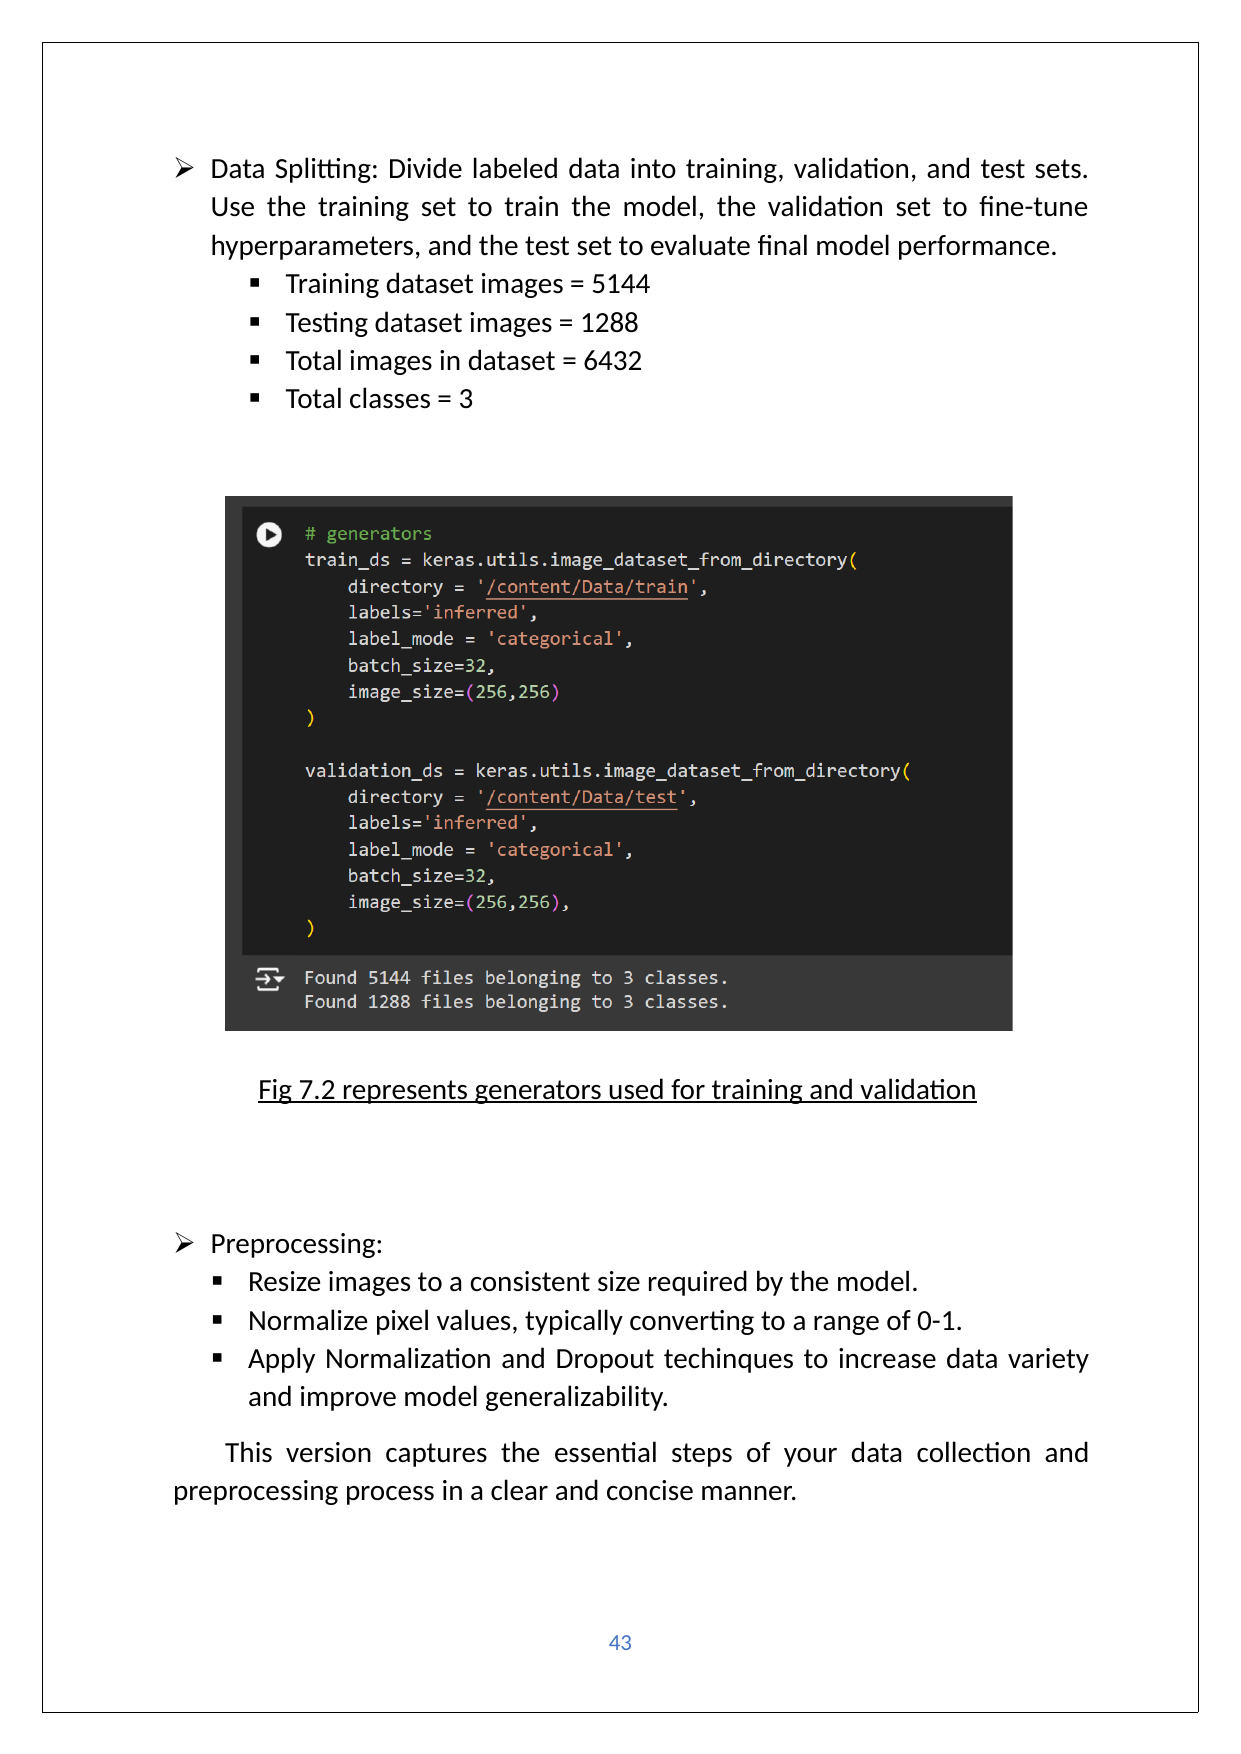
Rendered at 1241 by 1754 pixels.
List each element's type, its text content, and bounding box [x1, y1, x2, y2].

list Resize images to a consistent size required by the model. [210, 1263, 1090, 1299]
list Apply Normalization and Dropout techinques to increase data variety and improve model generalizability. [210, 1340, 1090, 1414]
list Data Splitting: Divide labeled data into training, validation, and test sets. Use the training set to train the model, the validation set to fine-tune hyperparameters, and the test set to evaluate final model performance. [173, 150, 1090, 262]
list Preprocessing: [173, 1225, 1090, 1260]
text This version captures the essential steps of your data collection and preprocessing process in a clear and concise manner. [173, 1434, 1090, 1508]
list Fig 7.2 represents generators used for training and validation [225, 1071, 1090, 1107]
list Training dataset images = 5144 [248, 265, 1090, 301]
list Normalize pixel values, typically converting to a range of 0-1. [210, 1302, 1090, 1337]
list Testing dataset images = 1288 [248, 304, 1090, 339]
picture [225, 496, 1013, 1031]
list Total images in dataset = 6432 [248, 342, 1090, 378]
list Total classes = 3 [248, 381, 1090, 416]
